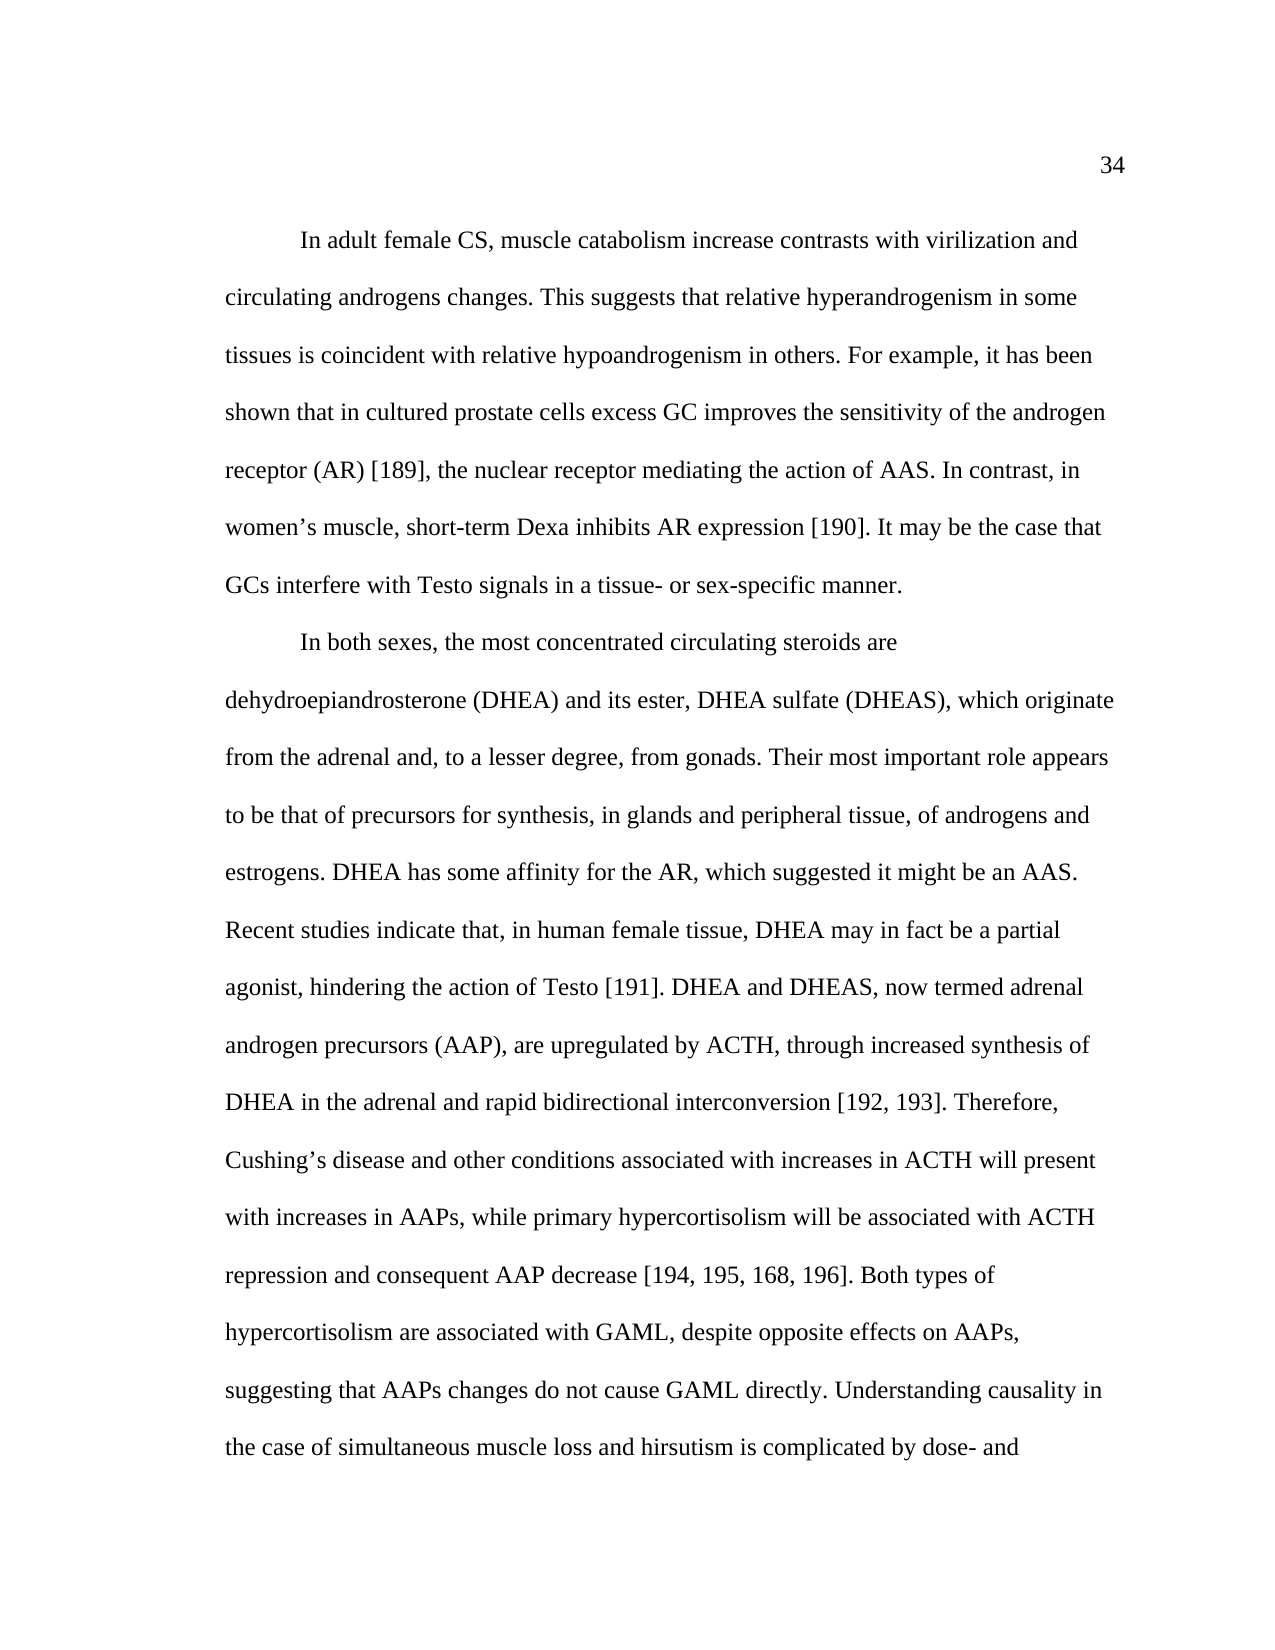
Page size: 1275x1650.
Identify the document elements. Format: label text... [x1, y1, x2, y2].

text In adult female CS, muscle catabolism increase contrasts with virilization and circulating androgens changes. This suggests that relative hyperandrogenism in some tissues is coincident with relative hypoandrogenism in others. For example, it has been shown that in cultured prostate cells excess GC improves the sensitivity of the androgen receptor (AR) [189], the nuclear receptor mediating the action of AAS. In contrast, in women’s muscle, short-term Dexa inhibits AR expression [190]. It may be the case that GCs interfere with Testo signals in a tissue- or sex-specific manner. [225, 225, 1125, 599]
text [225, 627, 1125, 1461]
